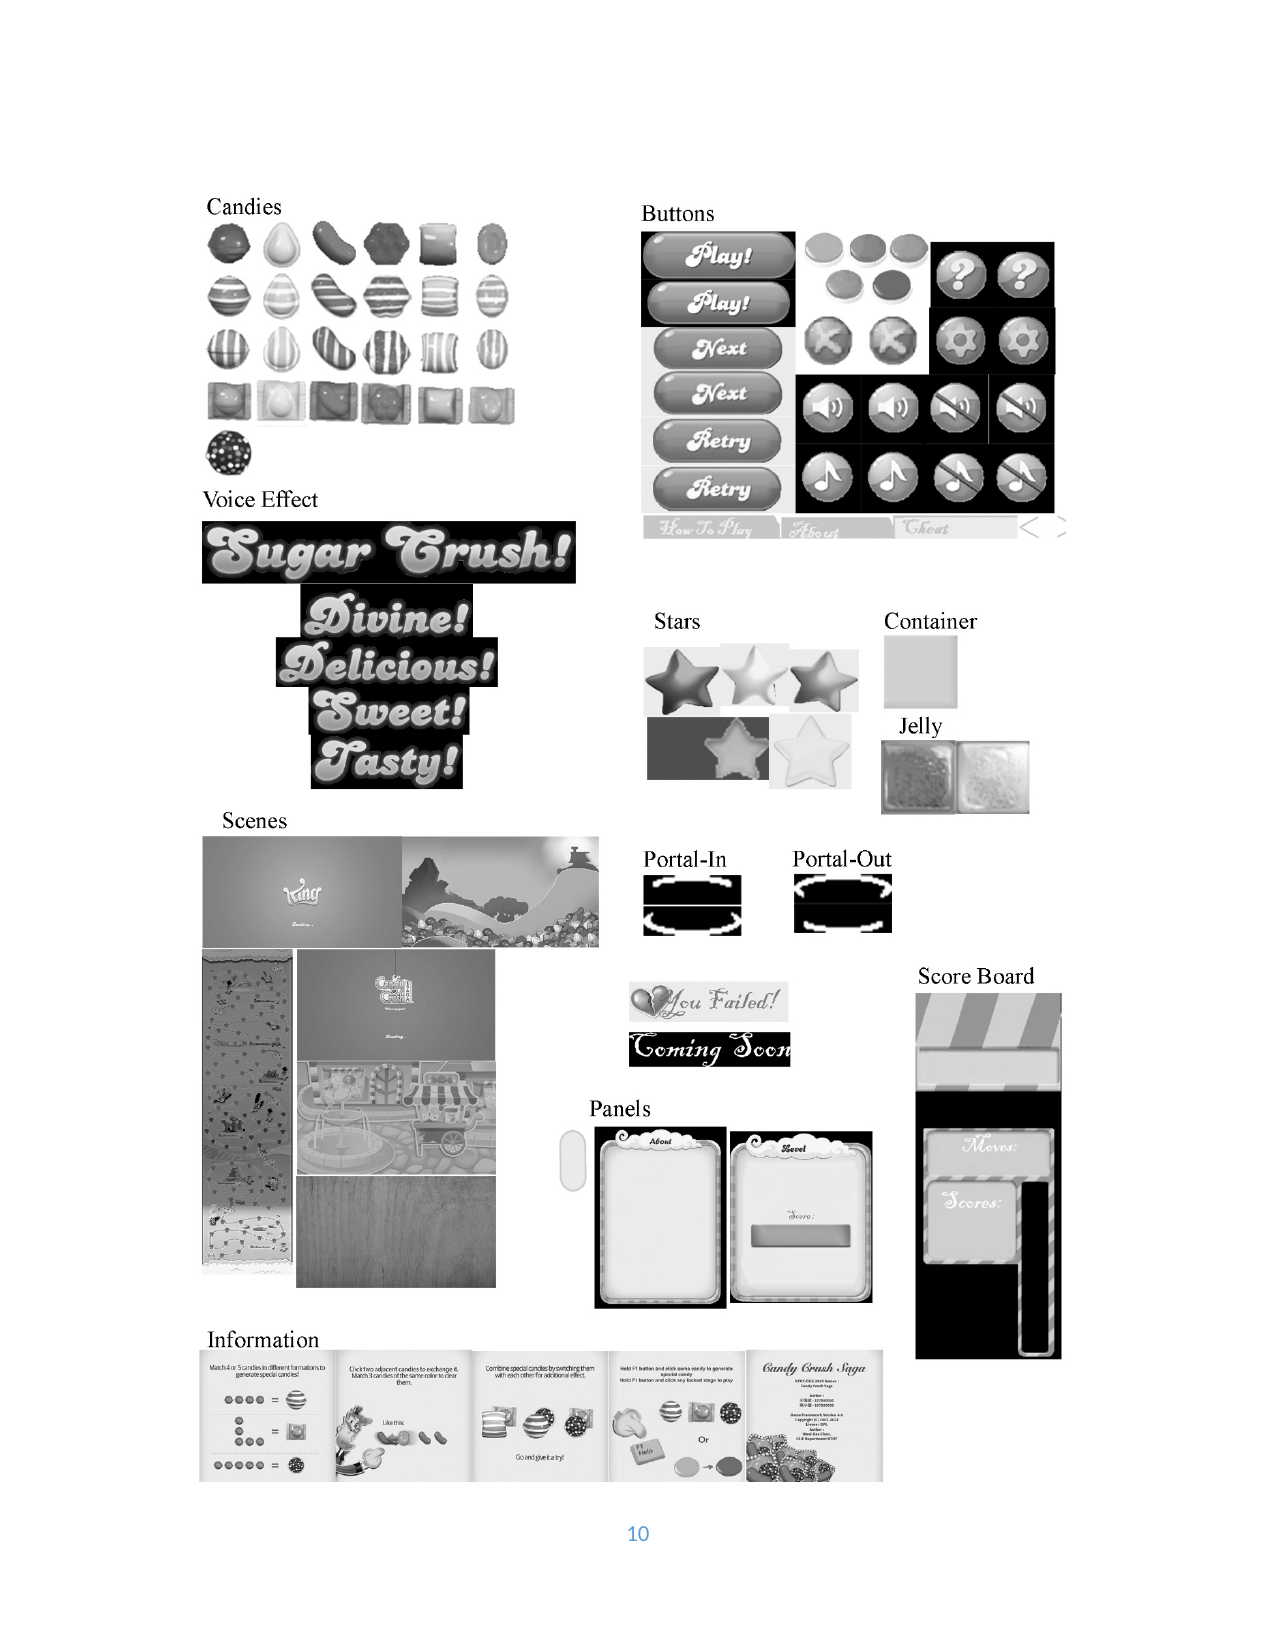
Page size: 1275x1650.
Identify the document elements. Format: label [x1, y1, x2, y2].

picture [197, 191, 1067, 1482]
